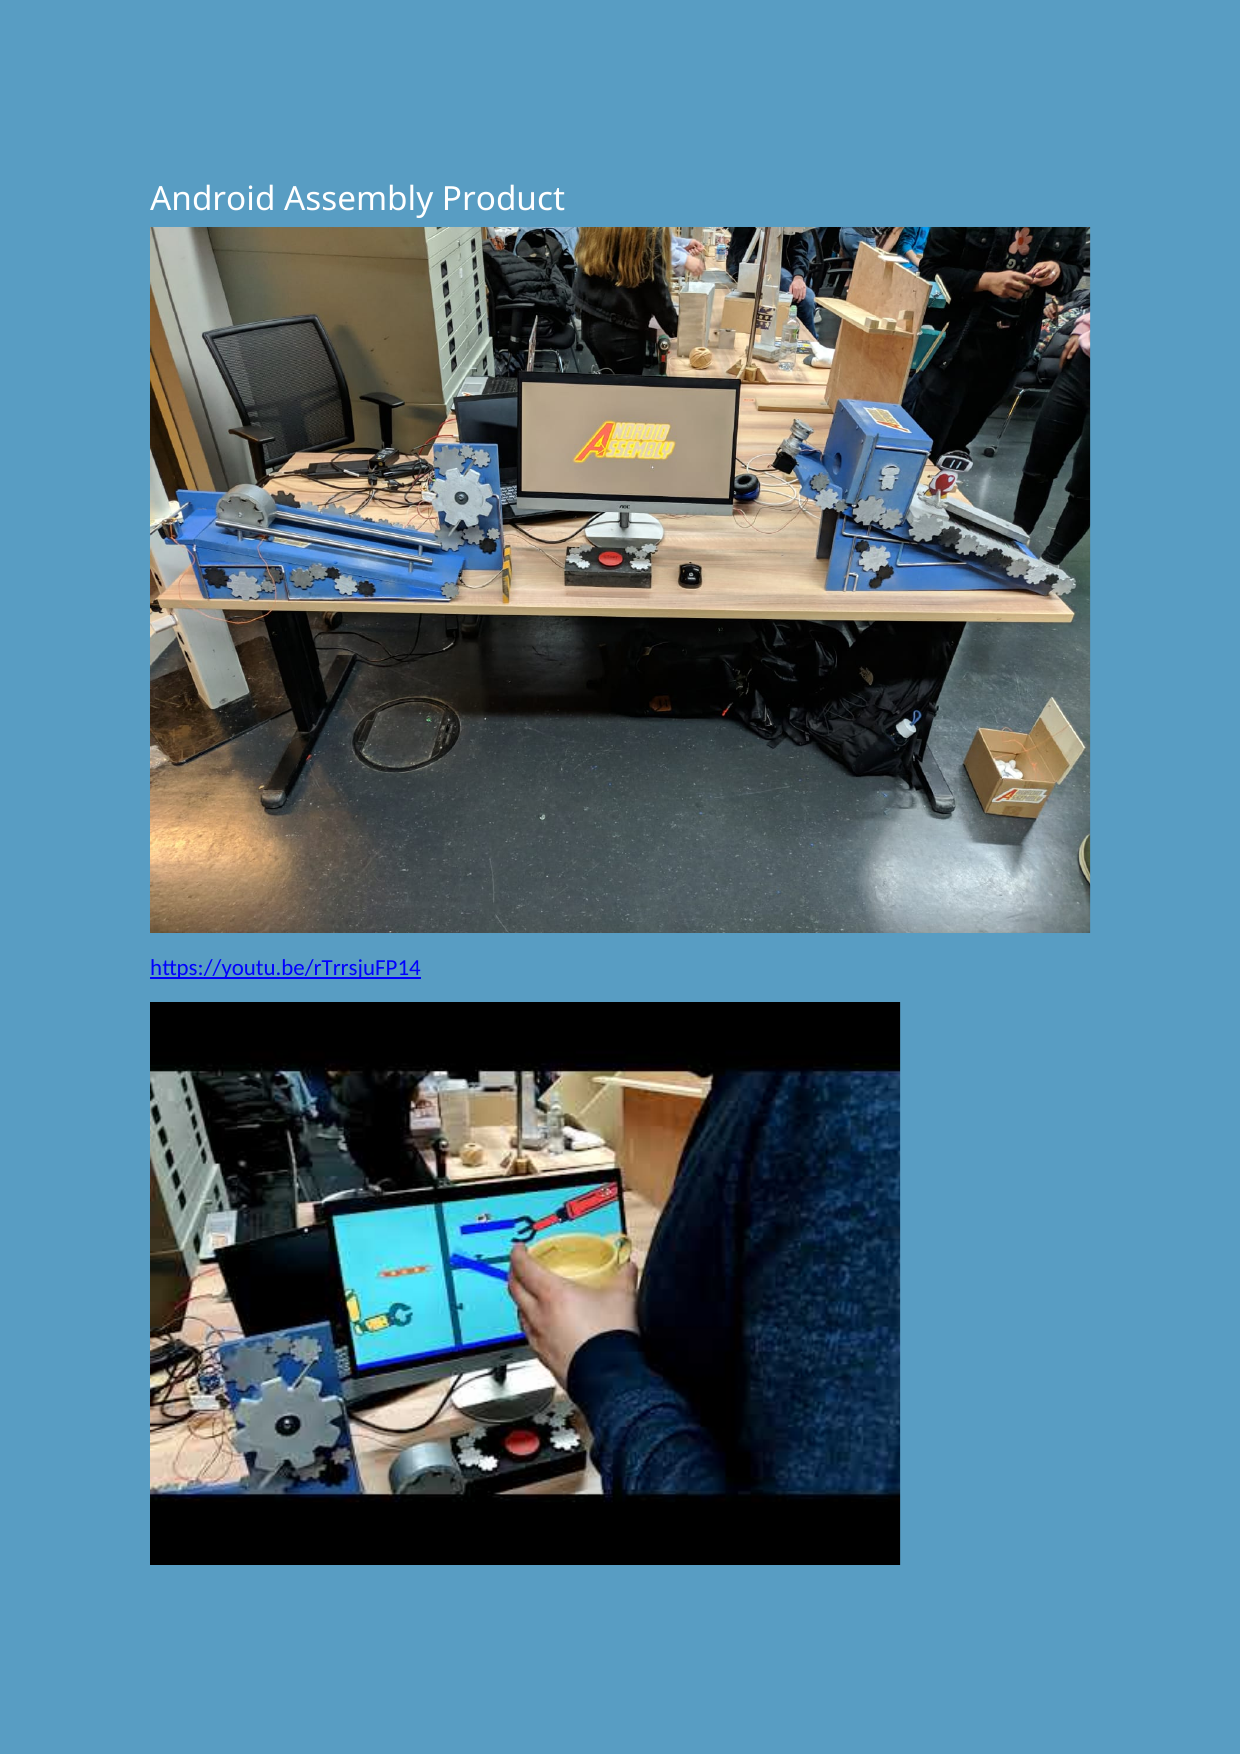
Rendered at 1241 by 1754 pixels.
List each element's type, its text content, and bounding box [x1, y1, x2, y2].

text https://youtu.be/rTrrsjuFP14 [150, 953, 1090, 981]
subtitle Android Assembly Product [150, 175, 1090, 220]
picture [150, 1002, 901, 1565]
picture [150, 227, 1091, 933]
